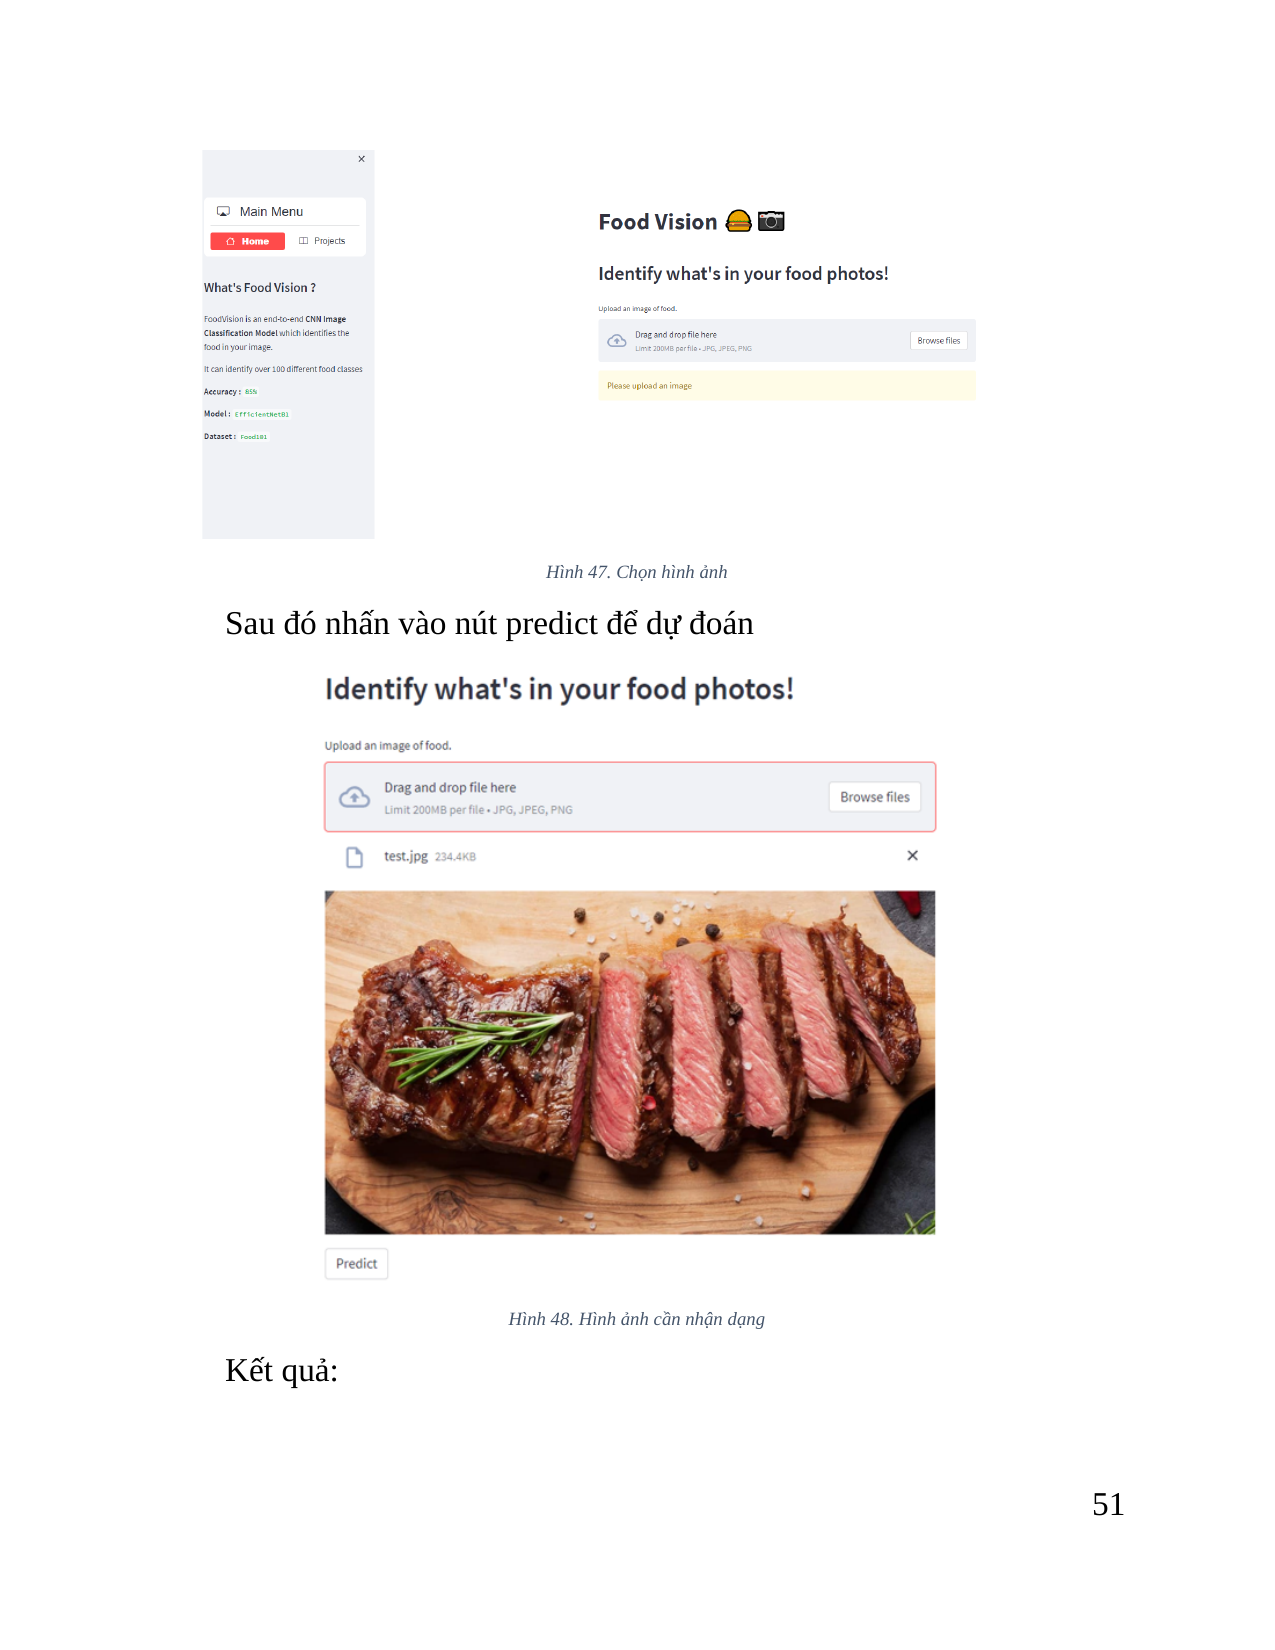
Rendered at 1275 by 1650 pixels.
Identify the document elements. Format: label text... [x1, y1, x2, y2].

text Sau đó nhấn vào nút predict để dự đoán [150, 603, 1125, 642]
picture [291, 664, 984, 1285]
text Kết quả: [150, 1350, 1125, 1388]
picture [202, 150, 1073, 539]
